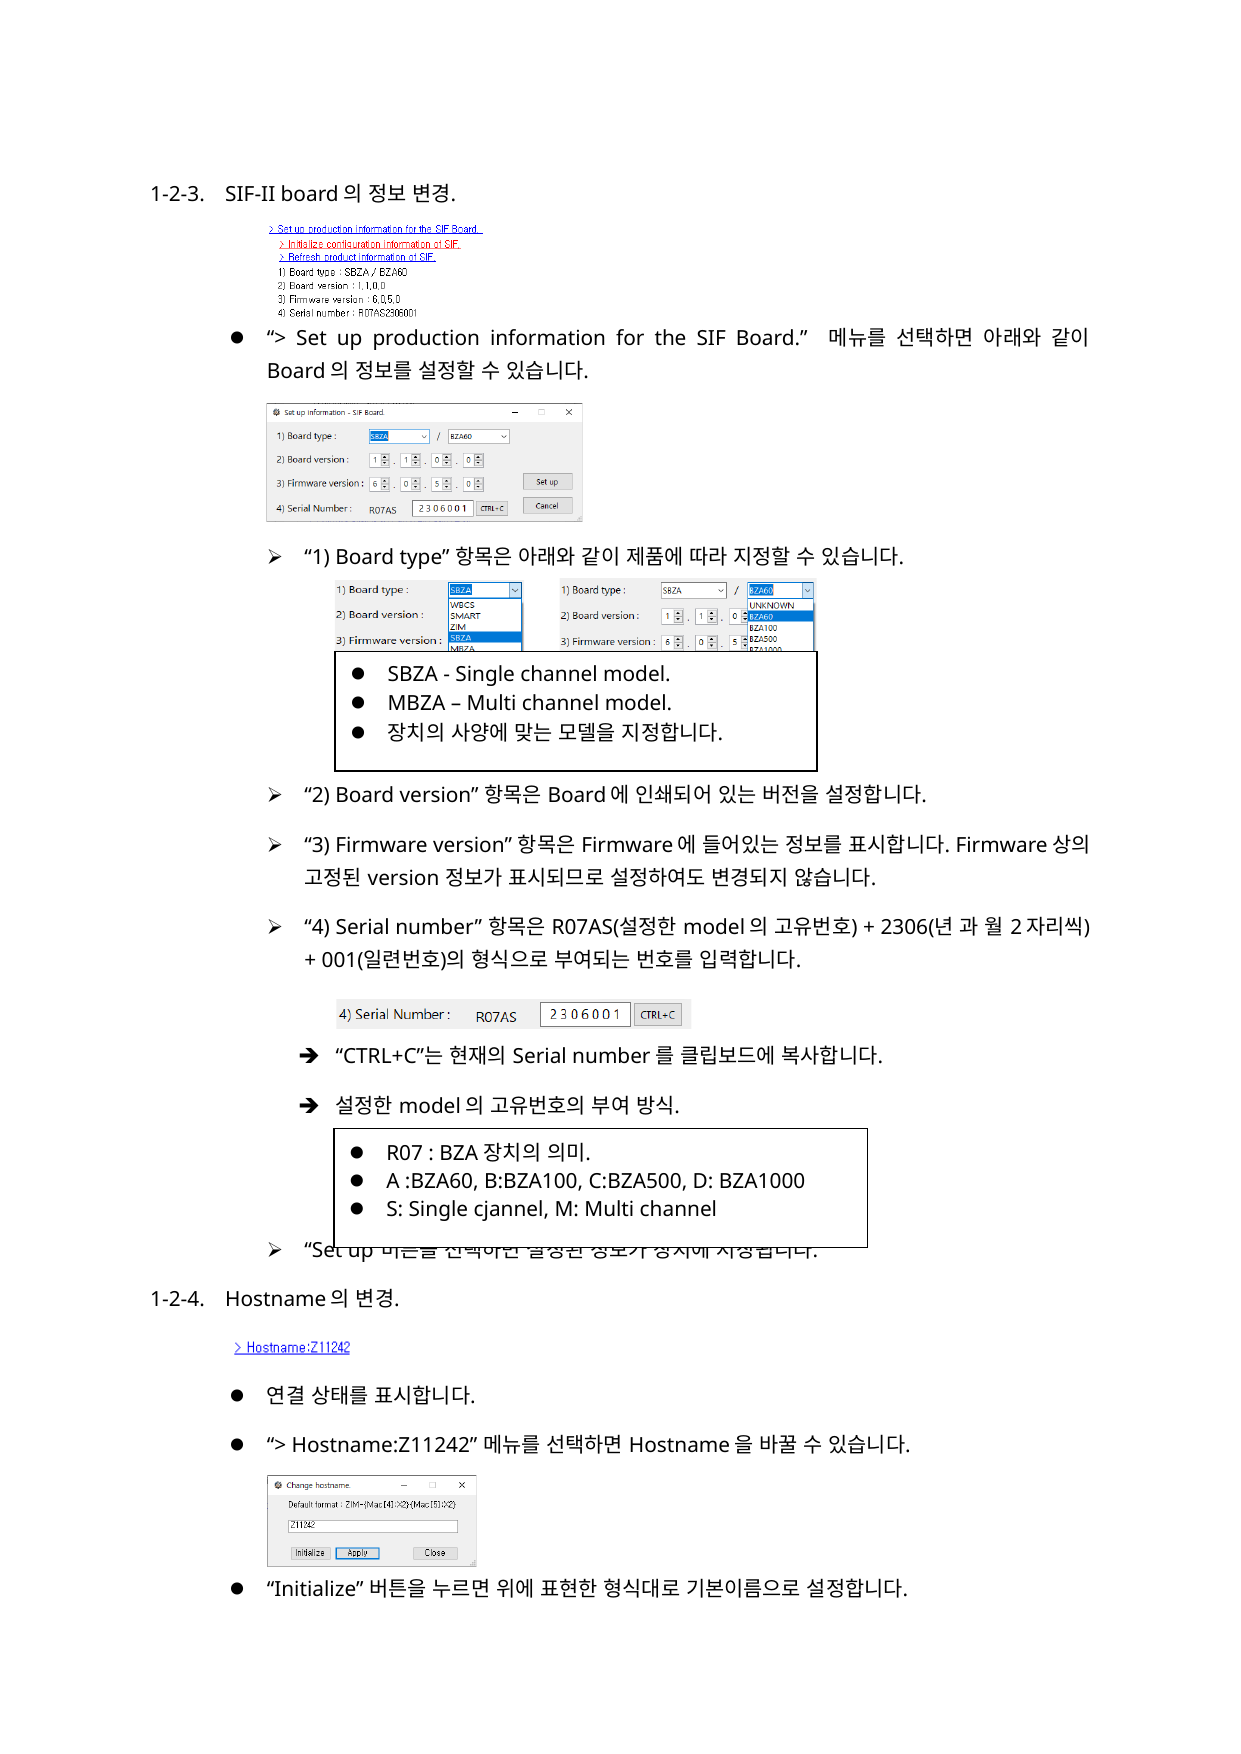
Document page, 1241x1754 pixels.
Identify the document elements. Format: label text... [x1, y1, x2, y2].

list “3) Firmware version” 항목은 Firmware에 들어있는 정보를 표시합니다. Firmware상의 고정된 version 정보가 표시되므로 설정하여도 변경되지 않습니다. [267, 828, 1090, 891]
list “Set up”버튼을 선택하면 설정된 정보가 장치에 저장됩니다. [267, 1233, 1090, 1263]
picture [336, 999, 692, 1029]
list 연결 상태를 표시합니다. [229, 1379, 1090, 1409]
picture [267, 1475, 477, 1567]
list “1) Board type” 항목은 아래와 같이 제품에 따라 지정할 수 있습니다. [267, 540, 1090, 571]
picture [260, 223, 490, 320]
list “CTRL+C”는 현재의 Serial number를 클립보드에 복사합니다. [298, 1039, 1090, 1070]
list “Initialize” 버튼을 누르면 위에 표현한 형식대로 기본이름으로 설정합니다. [229, 1572, 1090, 1603]
picture [266, 403, 583, 522]
picture [334, 580, 525, 651]
list “> Set up production information for the SIF Board.” 메뉴를 선택하면 아래와 같이 Board의 정보를 설정할 수 있습니다. [229, 321, 1090, 384]
list 설정한 model의 고유번호의 부여 방식. [298, 1089, 1090, 1119]
picture [559, 578, 817, 651]
picture [226, 1335, 387, 1359]
list “4) Serial number” 항목은 R07AS(설정한 model의 고유번호) + 2306(년 과 월 2자리씩) + 001(일련번호)의 형식으로 부여되는 번호를 입력합니다. [267, 910, 1090, 973]
list “2) Board version” 항목은 Board에 인쇄되어 있는 버전을 설정합니다. [267, 779, 1090, 809]
list “> Hostname:Z11242” 메뉴를 선택하면 Hostname을 바꿀 수 있습니다. [229, 1428, 1090, 1459]
subtitle Hostname의 변경. [150, 1282, 1090, 1313]
subtitle SIF-II board의 정보 변경. [150, 177, 1090, 207]
